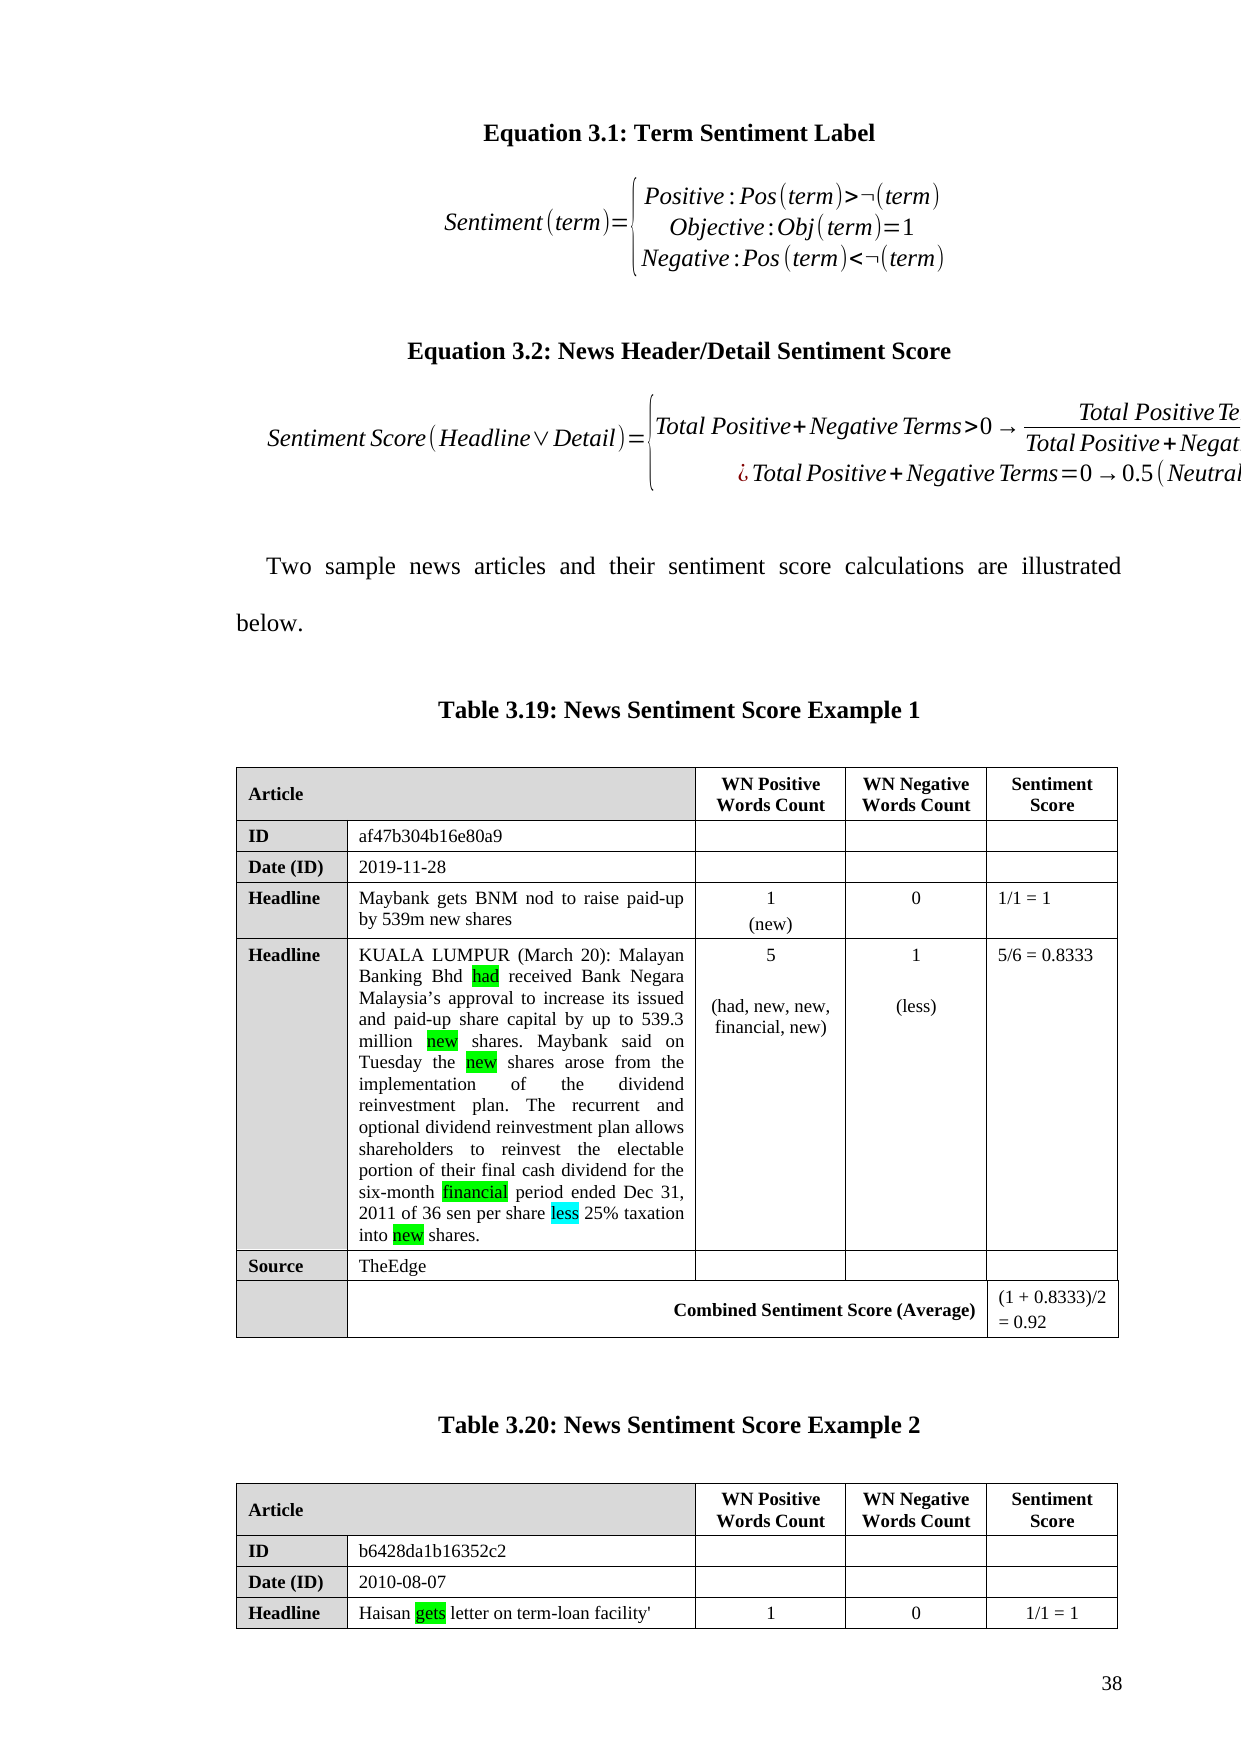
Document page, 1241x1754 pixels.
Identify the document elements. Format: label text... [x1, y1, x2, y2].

table_cell [846, 1251, 986, 1280]
table_cell [237, 1281, 347, 1337]
table_cell ID [237, 821, 347, 851]
text Two sample news articles and their sentiment score calculations are illustrated below. [236, 551, 1122, 637]
table_cell 0 [846, 883, 986, 938]
table_cell [987, 1567, 1117, 1597]
table_header Article [237, 768, 695, 820]
table_cell [846, 821, 986, 851]
table_header Sentiment Score [987, 1484, 1117, 1535]
table_cell Date (ID) [237, 852, 347, 882]
table_cell 1 (gets) [696, 1598, 845, 1628]
table_cell [696, 1567, 845, 1597]
table_cell 0 [846, 1598, 986, 1628]
table_cell 2010-08-07 [348, 1567, 695, 1597]
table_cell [348, 1598, 695, 1628]
table_cell 1/1 = 1 [987, 883, 1117, 938]
table_cell Date (ID) [237, 1567, 347, 1597]
table_header WN Positive Words Count [696, 1484, 845, 1535]
table_header Sentiment Score [987, 768, 1117, 820]
table_cell [987, 852, 1117, 882]
table_cell 2019-11-28 [348, 852, 695, 882]
table_cell Source [237, 1251, 347, 1280]
table_cell 1/1 = 1 [987, 1598, 1117, 1628]
table_cell Headline [237, 939, 347, 1249]
table_cell [846, 852, 986, 882]
table_cell 1 (new) [696, 883, 845, 938]
table_cell ID [237, 1536, 347, 1566]
table_cell 1 (less) [846, 939, 986, 1249]
table_header WN Negative Words Count [846, 768, 986, 820]
table_cell Headline [237, 883, 347, 938]
table_cell b6428da1b16352c2 [348, 1536, 695, 1566]
table_cell (1 + 0.8333)/2 = 0.92 [988, 1281, 1118, 1337]
table_cell [987, 1536, 1117, 1566]
table_cell 5 (had, new, new, financial, new) [696, 939, 845, 1249]
table_cell af47b304b16e80a9 [348, 821, 695, 851]
table_cell [846, 1536, 986, 1566]
table_header WN Positive Words Count [696, 768, 845, 820]
table_cell Maybank gets BNM nod to raise paid-up by 539m new shares [348, 883, 695, 938]
table_cell [987, 1251, 1117, 1280]
table_cell TheEdge [348, 1251, 695, 1280]
table_cell [696, 852, 845, 882]
table_cell Combined Sentiment Score (Average) [348, 1281, 987, 1337]
table_cell KUALA LUMPUR (March 20): Malayan Banking Bhd had received Bank Negara Malaysia’s approval to increase its issued and paid-up share capital by up to 539.3 million new shares. Maybank said on Tuesday the new shares arose from the implementation of the dividend reinvestment plan. The recurrent and optional dividend reinvestment plan allows shareholders to reinvest the electable portion of their final cash dividend for the six-month financial period ended Dec 31, 2011 of 36 sen per share less 25% taxation into new shares. [348, 939, 695, 1249]
table_cell [696, 821, 845, 851]
table_header Article [237, 1484, 695, 1535]
table_cell [696, 1536, 845, 1566]
table_cell [987, 821, 1117, 851]
table_cell [696, 1251, 845, 1280]
table_cell [846, 1567, 986, 1597]
table_cell Headline [237, 1598, 347, 1628]
table_cell 5/6 = 0.8333 [987, 939, 1117, 1249]
table_header WN Negative Words Count [846, 1484, 986, 1535]
